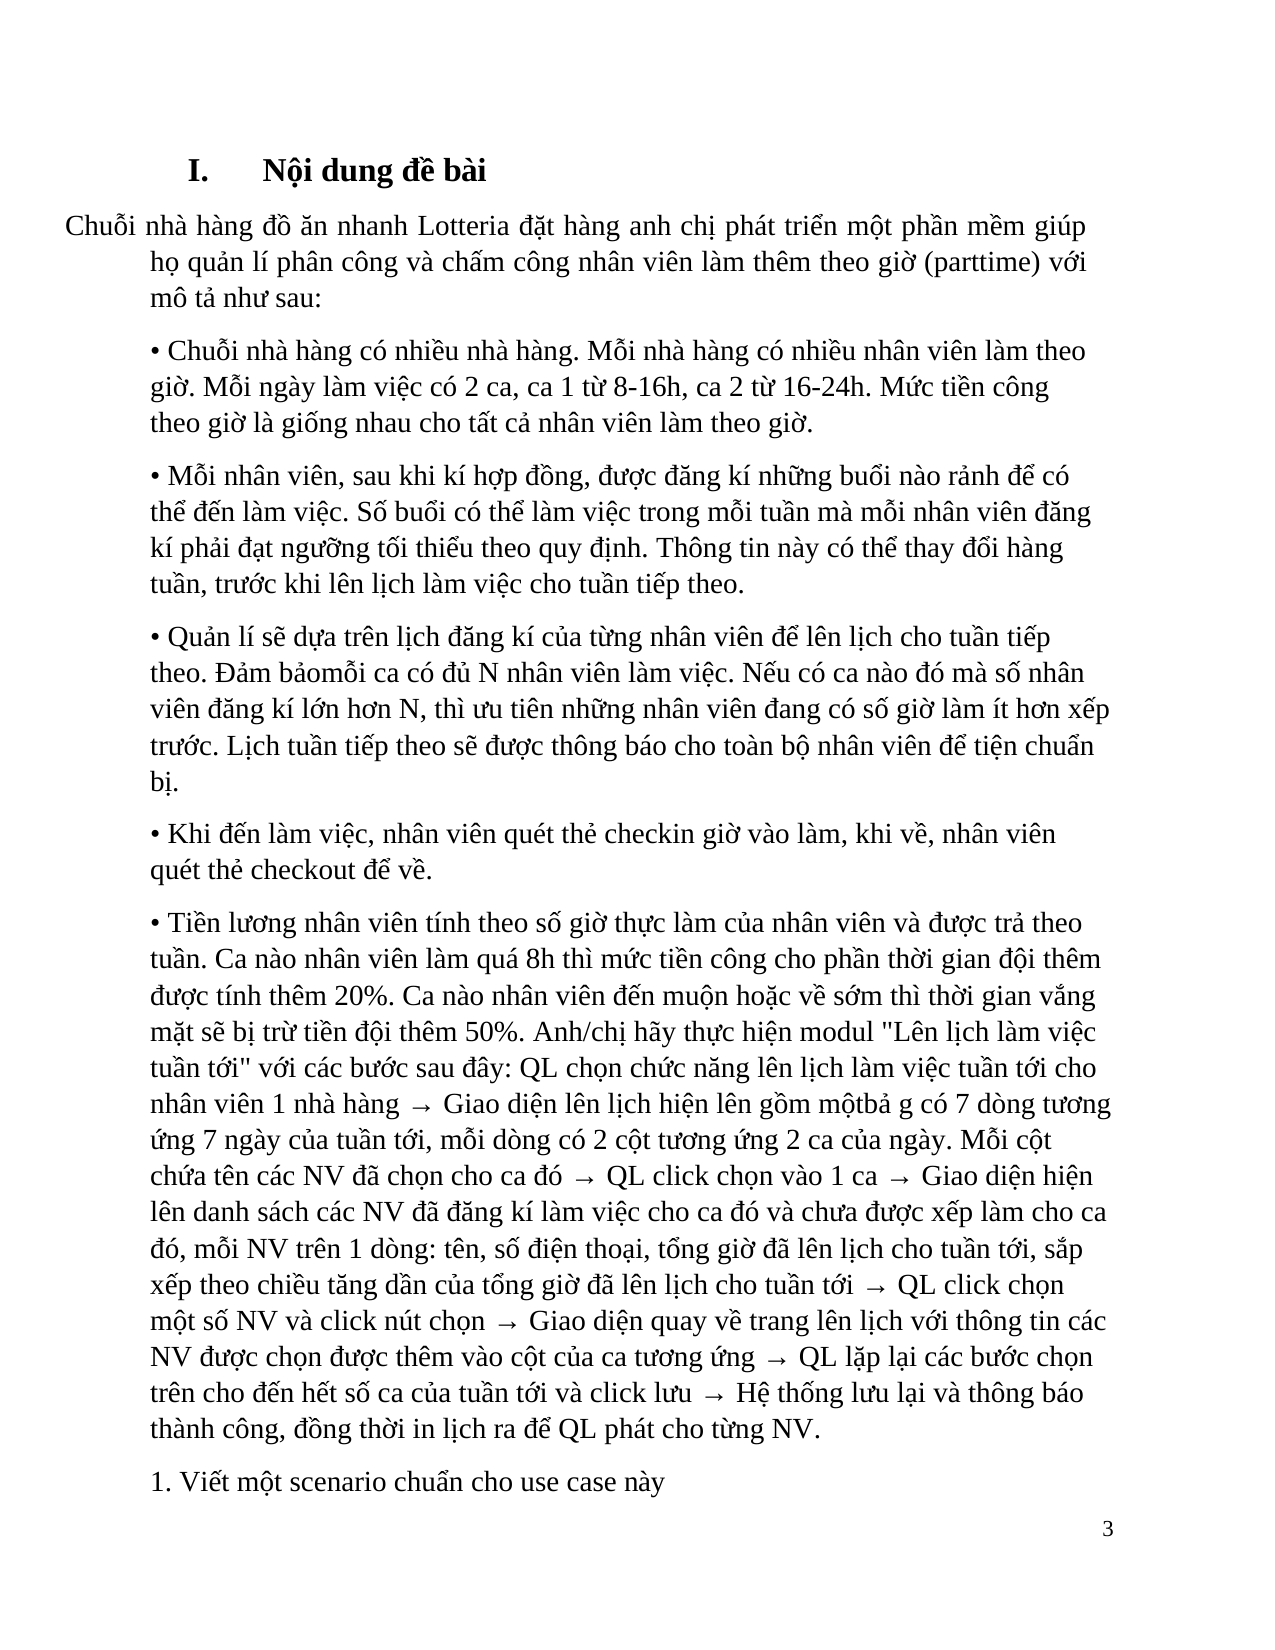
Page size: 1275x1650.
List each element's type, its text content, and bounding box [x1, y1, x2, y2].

list Tiền lương nhân viên tính theo số giờ thực làm của nhân viên và được trả theo tuần. Ca nào nhân viên làm quá 8h thì mức tiền công cho phần thời gian đội thêm được tính thêm 20%. Ca nào nhân viên đến muộn hoặc về sớm thì thời gian vắng mặt sẽ bị trừ tiền đội thêm 50%. Anh/chị hãy thực hiện modul "Lên lịch làm việc tuần tới" với các bước sau đây: QL chọn chức năng lên lịch làm việc tuần tới cho nhân viên 1 nhà hàng → Giao diện lên lịch hiện lên gồm mộtbả g có 7 dòng tương ứng 7 ngày của tuần tới, mỗi dòng có 2 cột tương ứng 2 ca của ngày. Mỗi cột chứa tên các NV đã chọn cho ca đó → QL click chọn vào 1 ca → Giao diện hiện lên danh sách các NV đã đăng kí làm việc cho ca đó và chưa được xếp làm cho ca đó, mỗi NV trên 1 dòng: tên, số điện thoại, tổng giờ đã lên lịch cho tuần tới, sắp xếp theo chiều tăng dần của tổng giờ đã lên lịch cho tuần tới → QL click chọn một số NV và click nút chọn → Giao diện quay về trang lên lịch với thông tin các NV được chọn được thêm vào cột của ca tương ứng → QL lặp lại các bước chọn trên cho đến hết số ca của tuần tới và click lưu → Hệ thống lưu lại và thông báo thành công, đồng thời in lịch ra để QL phát cho từng NV. [150, 905, 1114, 1445]
list Mỗi nhân viên, sau khi kí hợp đồng, được đăng kí những buổi nào rảnh để có thể đến làm việc. Số buổi có thể làm việc trong mỗi tuần mà mỗi nhân viên đăng kí phải đạt ngưỡng tối thiểu theo quy định. Thông tin này có thể thay đổi hàng tuần, trước khi lên lịch làm việc cho tuần tiếp theo. [150, 458, 1111, 600]
subtitle Nội dung đề bài [187, 150, 1275, 188]
list Quản lí sẽ dựa trên lịch đăng kí của từng nhân viên để lên lịch cho tuần tiếp theo. Đảm bảomỗi ca có đủ N nhân viên làm việc. Nếu có ca nào đó mà số nhân viên đăng kí lớn hơn N, thì ưu tiên những nhân viên đang có số giờ làm ít hơn xếp trước. Lịch tuần tiếp theo sẽ được thông báo cho toàn bộ nhân viên để tiện chuẩn bị. [150, 619, 1115, 797]
list Chuỗi nhà hàng có nhiều nhà hàng. Mỗi nhà hàng có nhiều nhân viên làm theo giờ. Mỗi ngày làm việc có 2 ca, ca 1 từ 8-16h, ca 2 từ 16-24h. Mức tiền công theo giờ là giống nhau cho tất cả nhân viên làm theo giờ. [150, 333, 1105, 439]
text Chuỗi nhà hàng đồ ăn nhanh Lotteria đặt hàng anh chị phát triển một phần mềm giúp họ quản lí phân công và chấm công nhân viên làm thêm theo giờ (parttime) với mô tả như sau: [65, 208, 1087, 314]
list Viết một scenario chuẩn cho use case này [150, 1464, 1275, 1497]
list Khi đến làm việc, nhân viên quét thẻ checkin giờ vào làm, khi về, nhân viên quét thẻ checkout để về. [150, 816, 1113, 886]
